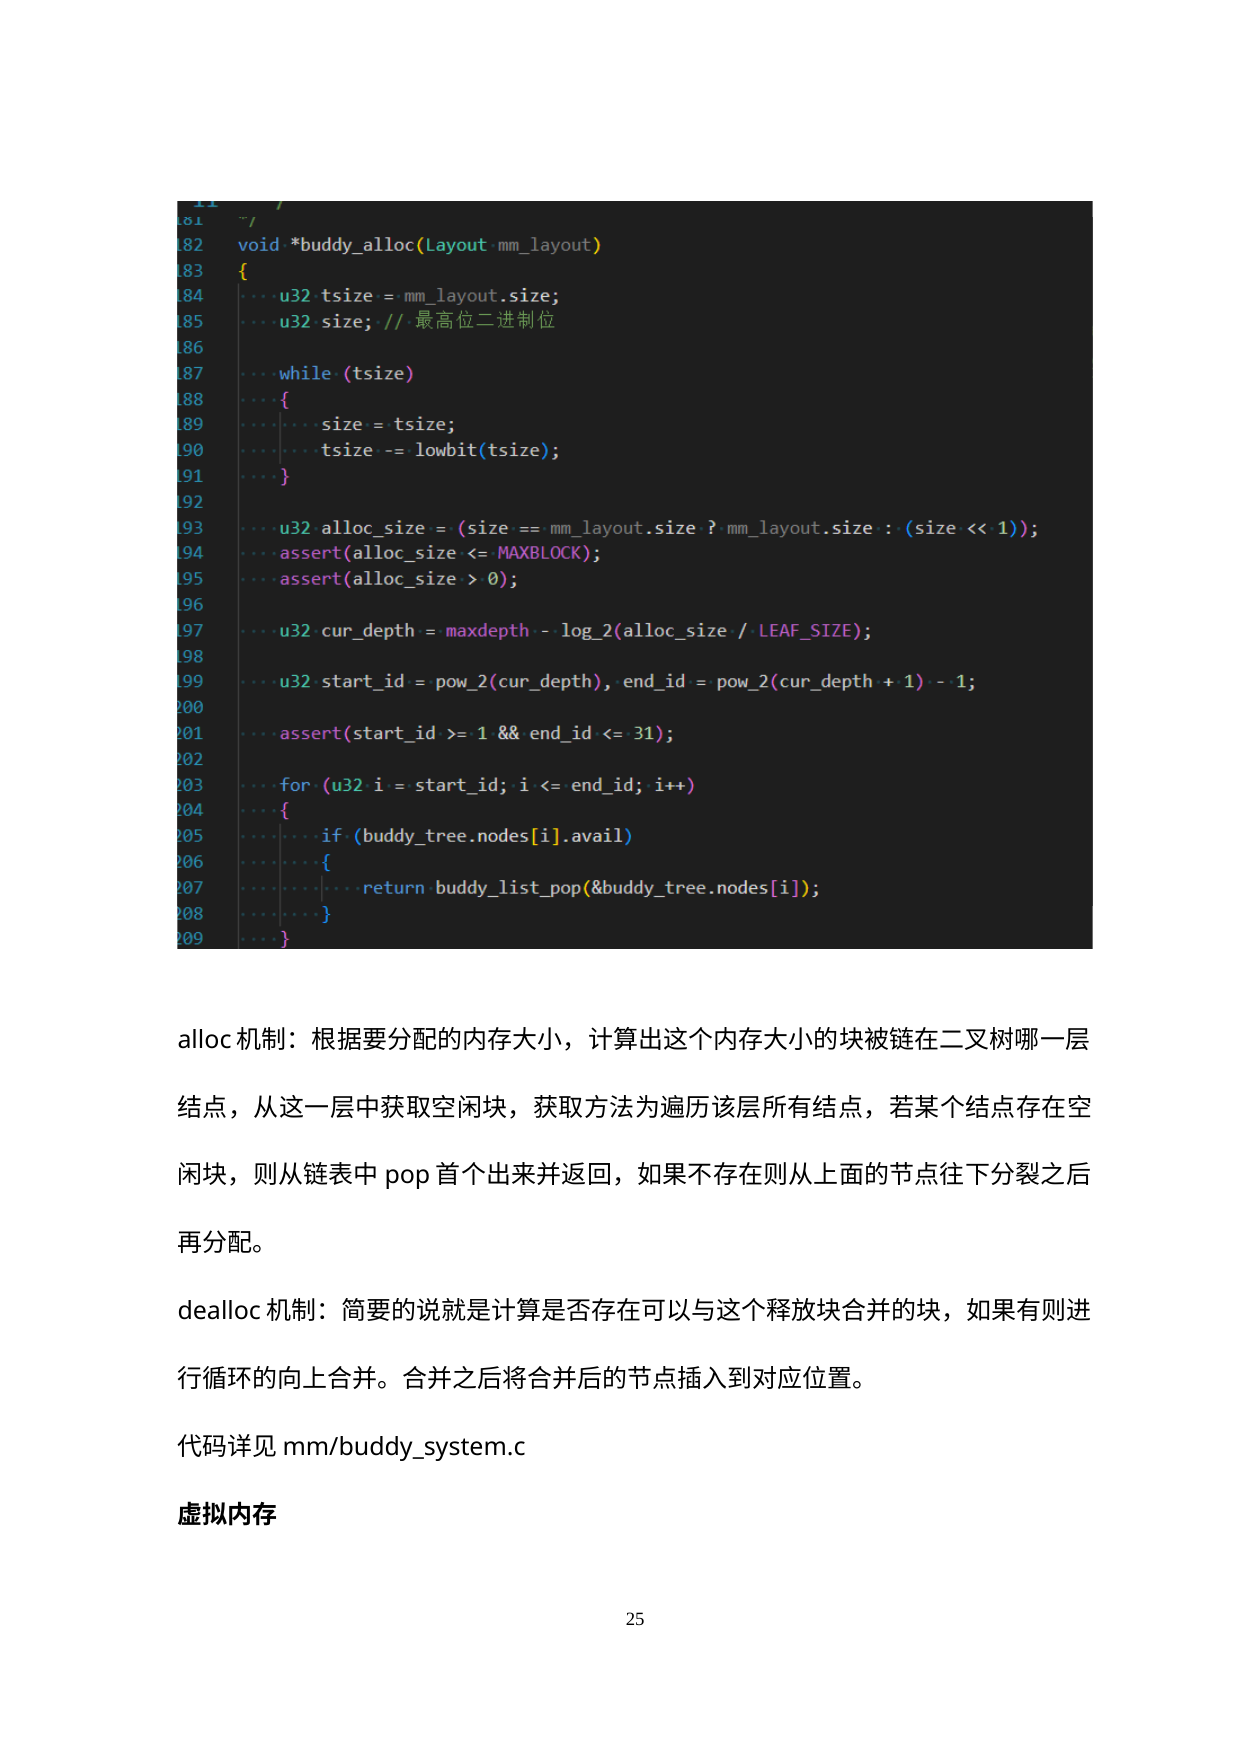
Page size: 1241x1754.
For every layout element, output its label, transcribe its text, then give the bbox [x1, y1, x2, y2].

text dealloc机制：简要的说就是计算是否存在可以与这个释放块合并的块，如果有则进行循环的向上合并。合并之后将合并后的节点插入到对应位置。 [177, 1275, 1093, 1411]
text 代码详见mm/buddy_system.c [177, 1411, 1093, 1479]
text 虚拟内存 [177, 1479, 1093, 1547]
picture [177, 201, 1093, 949]
text alloc机制：根据要分配的内存大小，计算出这个内存大小的块被链在二叉树哪一层结点，从这一层中获取空闲块，获取方法为遍历该层所有结点，若某个结点存在空闲块，则从链表中pop首个出来并返回，如果不存在则从上面的节点往下分裂之后再分配。 [177, 1003, 1093, 1275]
